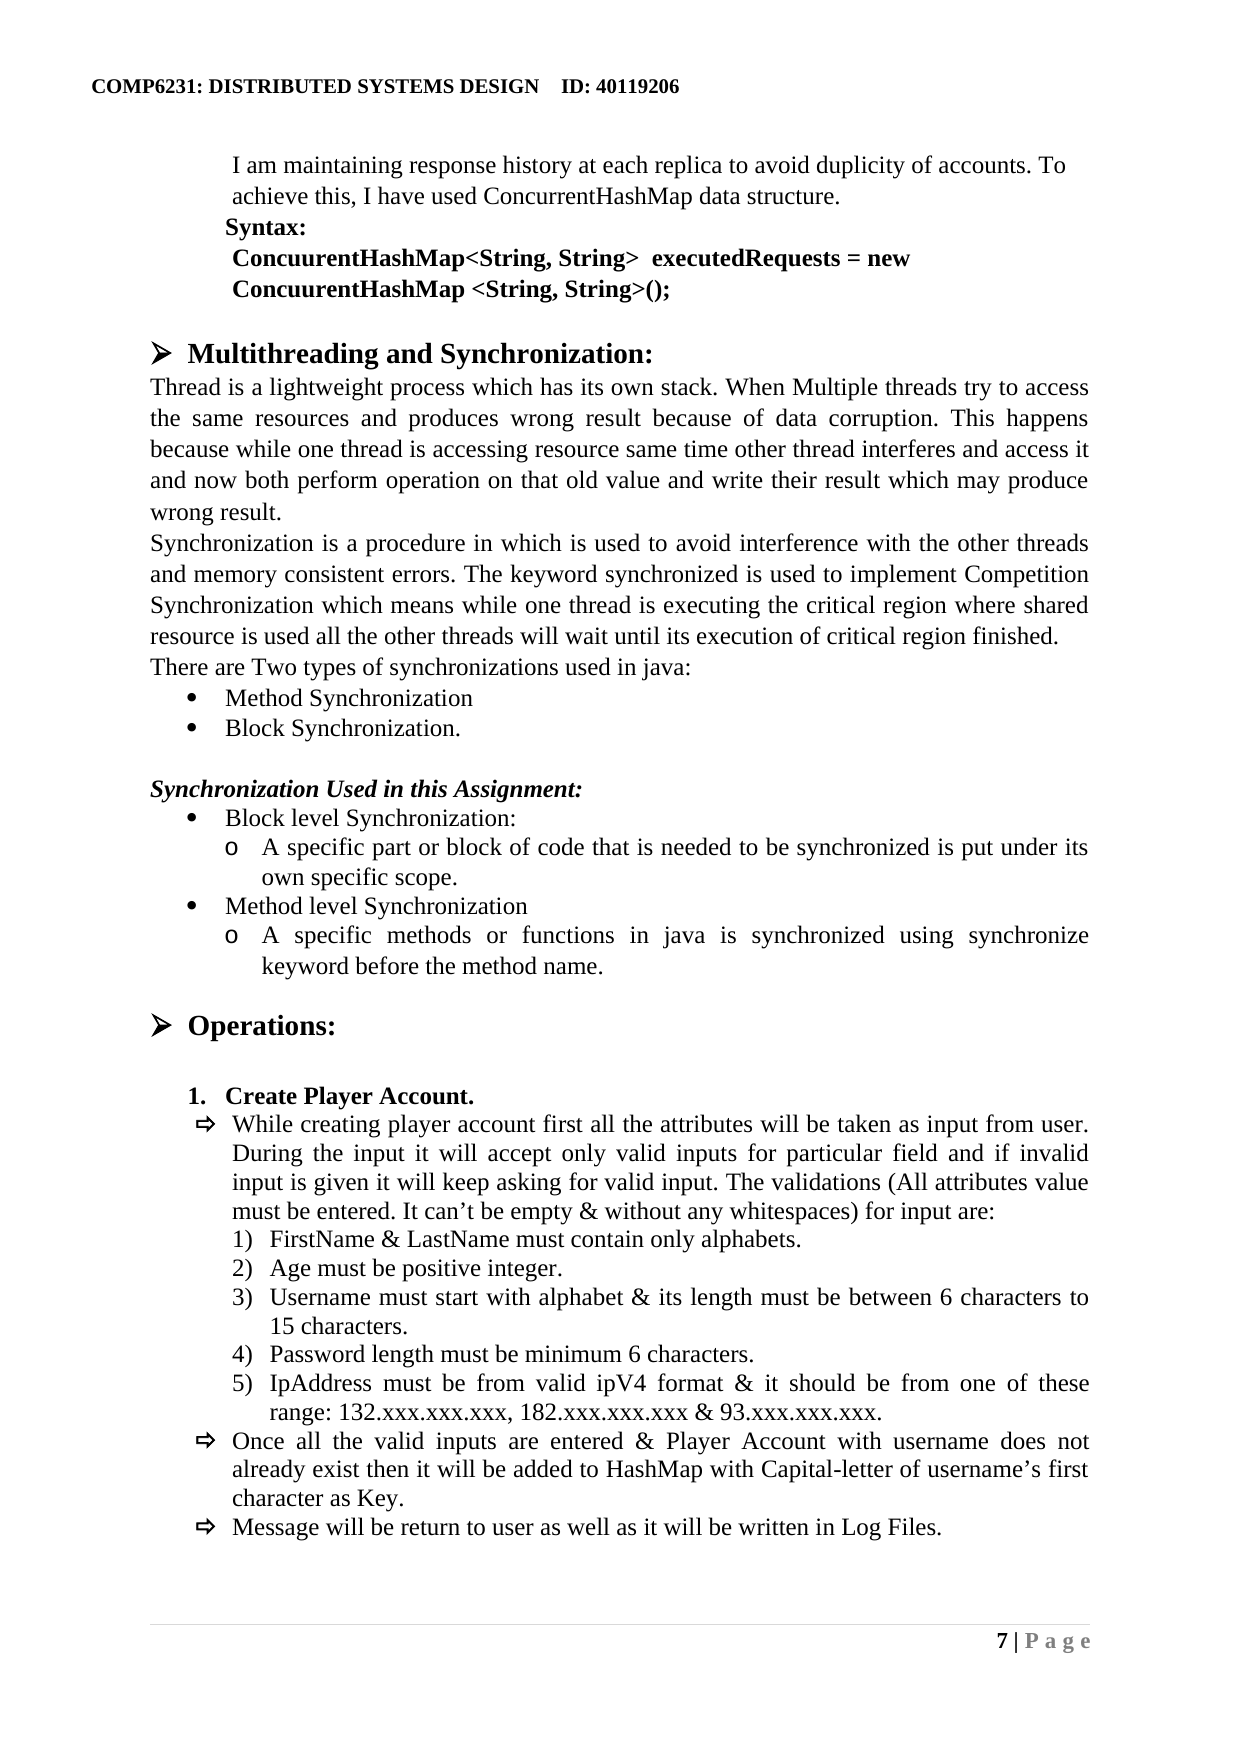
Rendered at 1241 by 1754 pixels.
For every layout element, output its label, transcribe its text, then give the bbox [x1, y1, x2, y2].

list FirstName & LastName must contain only alphabets. [232, 1224, 1090, 1253]
list Block Synchronization. [187, 713, 1090, 742]
text Syntax: [150, 212, 1090, 241]
list A specific part or block of code that is needed to be synchronized is put under its own specific scope. [224, 832, 1090, 891]
list A specific methods or functions in java is synchronized using synchronize keyword before the method name. [224, 920, 1090, 979]
list IpAddress must be from valid ipV4 format & it should be from one of these range: 132.xxx.xxx.xxx, 182.xxx.xxx.xxx & 93.xxx.xxx.xxx. [232, 1368, 1090, 1426]
list Method level Synchronization [187, 891, 1090, 920]
list Message will be return to user as well as it will be written in Log Files. [194, 1512, 1090, 1541]
list Username must start with alphabet & its length must be between 6 characters to 15 characters. [232, 1282, 1090, 1339]
list Password length must be minimum 6 characters. [232, 1339, 1090, 1368]
list Multithreading and Synchronization: [150, 336, 1090, 370]
list I am maintaining response history at each replica to avoid duplicity of accounts. To achieve this, I have used ConcurrentHashMap data structure. [232, 150, 1090, 210]
text Thread is a lightweight process which has its own stack. When Multiple threads try to access the same resources and produces wrong result because of data corruption. This happens because while one thread is accessing resource same time other thread interferes and access it and now both perform operation on that old value and write their result which may produce wrong result. [150, 372, 1090, 525]
list Once all the valid inputs are entered & Player Account with username does not already exist then it will be added to HashMap with Capital-letter of username’s first character as Key. [194, 1426, 1090, 1512]
list While creating player account first all the attributes will be taken as input from user. During the input it will accept only valid inputs for particular field and if invalid input is given it will keep asking for valid input. The validations (All attributes value must be entered. It can’t be empty & without any whitespaces) for input are: [194, 1109, 1090, 1224]
list Operations: [150, 1008, 1090, 1042]
list Block level Synchronization: [187, 803, 1090, 832]
list Method Synchronization [187, 683, 1090, 712]
text Synchronization is a procedure in which is used to avoid interference with the other threads and memory consistent errors. The keyword synchronized is used to implement Competition Synchronization which means while one thread is executing the critical region where shared resource is used all the other threads will wait until its execution of critical region finished. [150, 528, 1090, 649]
list ConcuurentHashMap<String, String> executedRequests = new ConcuurentHashMap <String, String>(); [232, 243, 1090, 303]
list Age must be positive integer. [232, 1253, 1090, 1282]
list Create Player Account. [187, 1081, 1090, 1109]
text There are Two types of synchronizations used in java: [150, 652, 1090, 681]
text Synchronization Used in this Assignment: [150, 774, 1090, 803]
